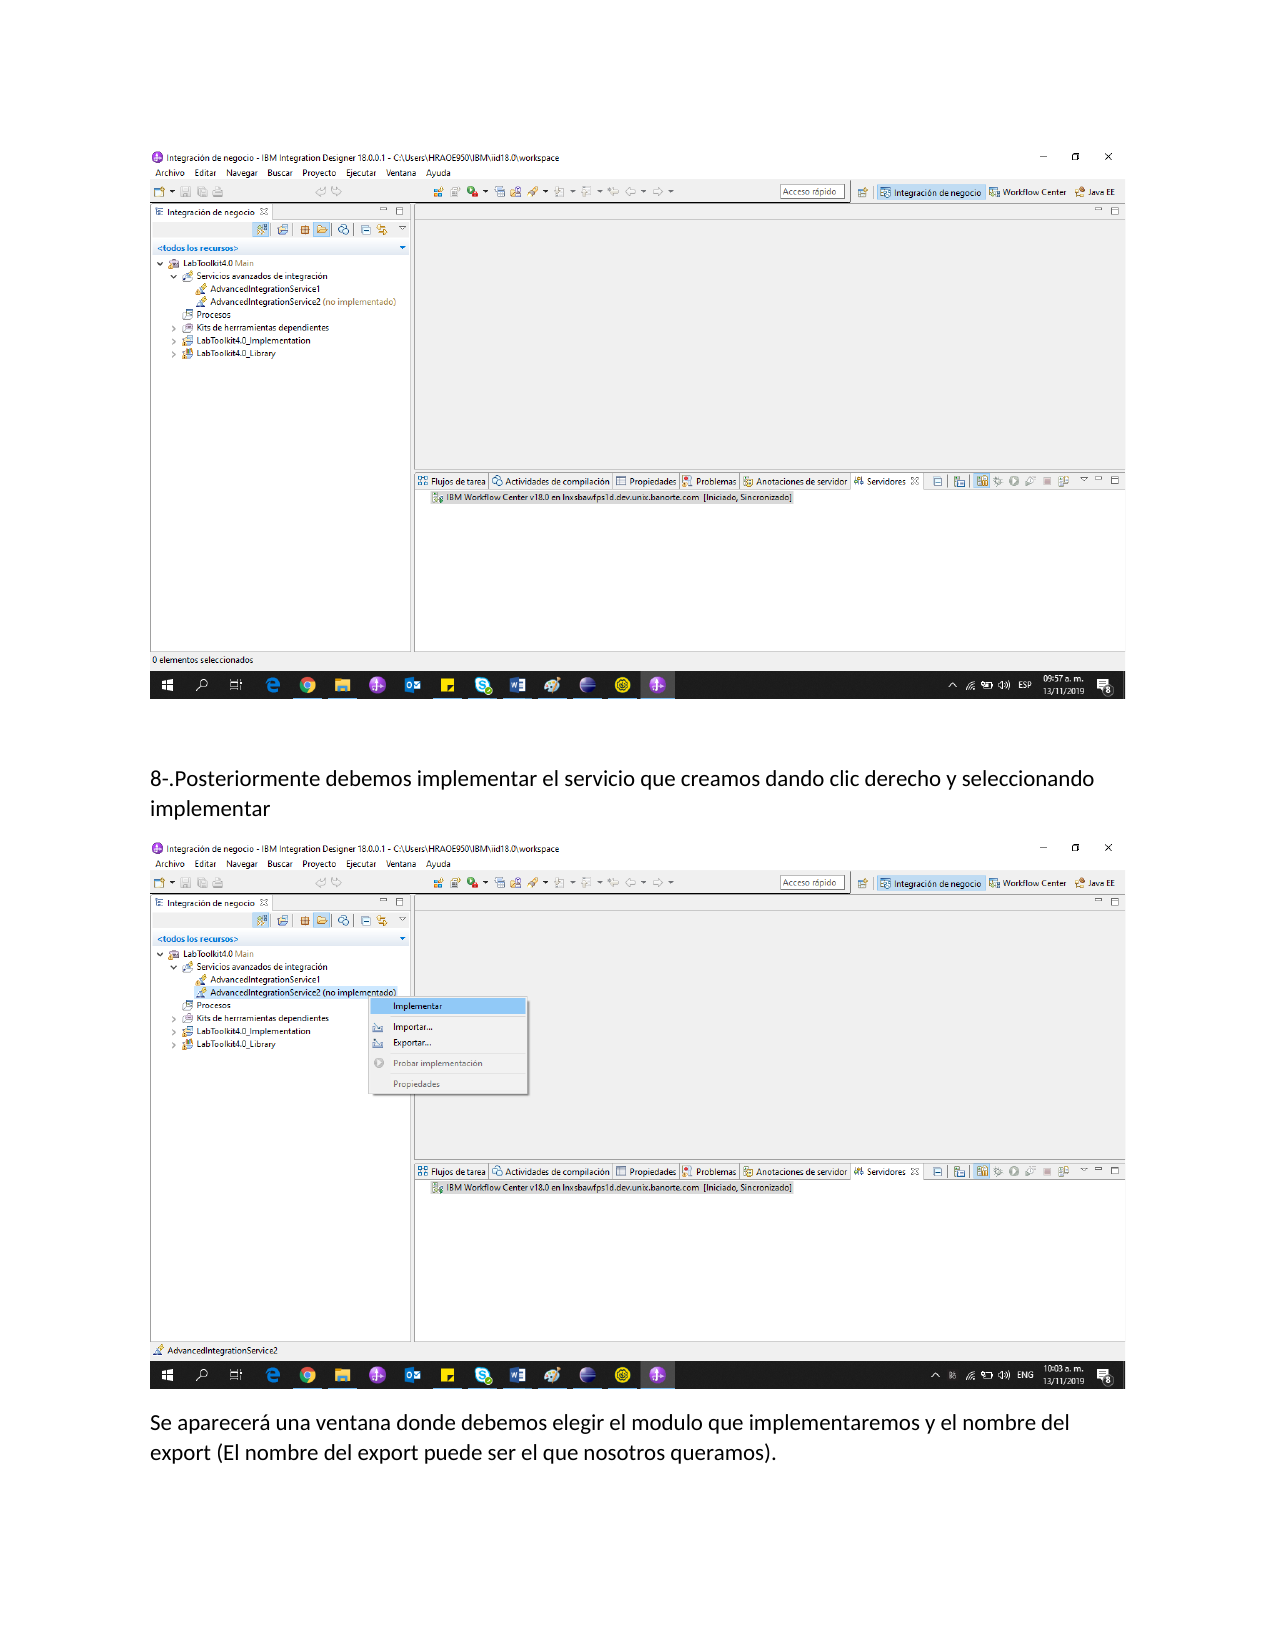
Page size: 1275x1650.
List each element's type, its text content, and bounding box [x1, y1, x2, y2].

picture [150, 150, 1125, 699]
text 8-.Posteriormente debemos implementar el servicio que creamos dando clic derecho y seleccionando implementar [150, 764, 1125, 822]
picture [150, 841, 1125, 1389]
text Se aparecerá una ventana donde debemos elegir el modulo que implementaremos y el nombre del export (El nombre del export puede ser el que nosotros queramos). [150, 1408, 1125, 1466]
